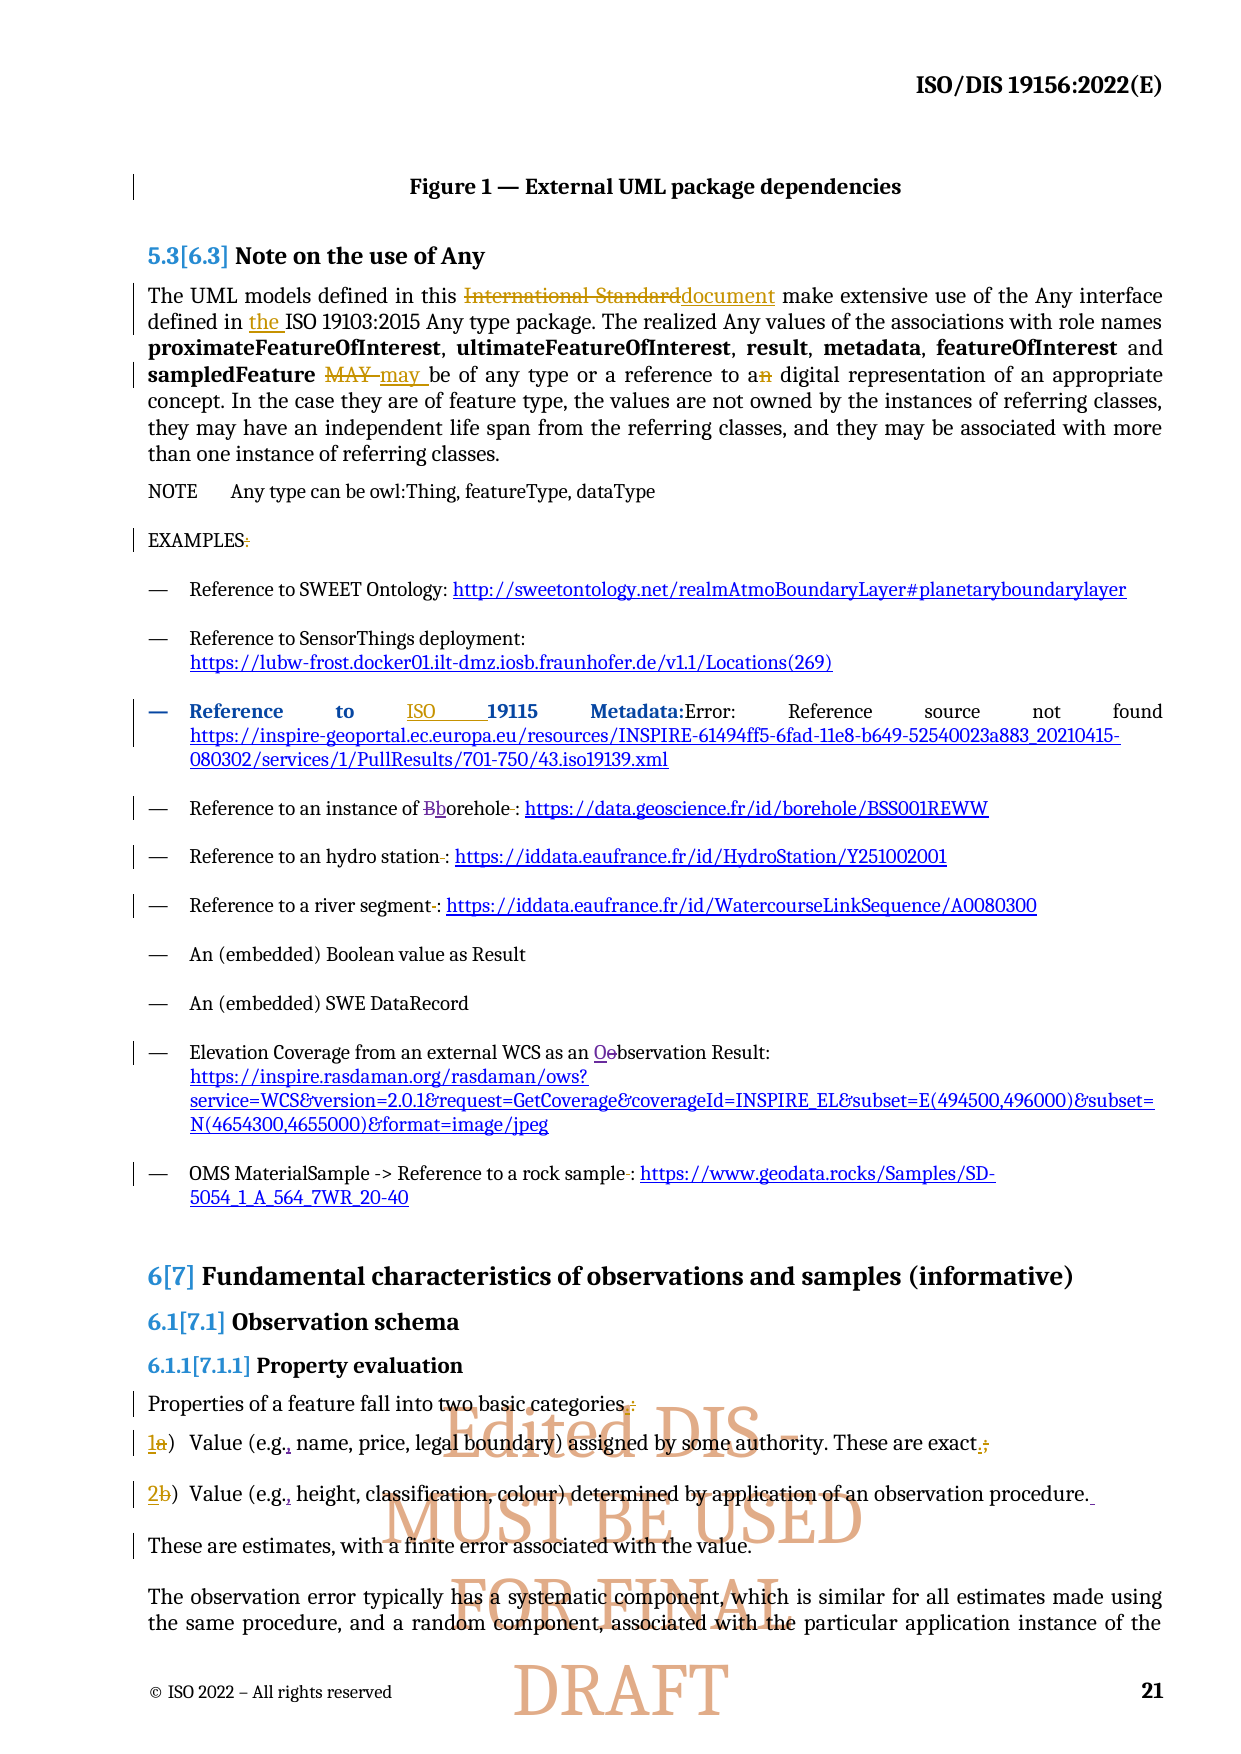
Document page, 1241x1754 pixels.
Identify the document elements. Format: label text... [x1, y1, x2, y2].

list — OMS MaterialSample -> Reference to a rock sample: https://www.geodata.rocks/Samples/SD-5054_1_A_564_7WR_20-40 [148, 1162, 1163, 1210]
list — Reference to SensorThings deployment: https://lubw-frost.docker01.ilt-dmz.iosb.fraunhofer.de/v1.1/Locations(269) [148, 626, 1163, 674]
text NOTE Any type can be owl:Thing, featureType, dataType [148, 479, 1163, 503]
list — Reference to a river segment: https://iddata.eaufrance.fr/id/WatercourseLinkSequence/A0080300 [148, 894, 1163, 918]
subtitle Note on the use of Any [148, 244, 1163, 270]
list — Reference to 19115 Metadata: https://inspire-geoportal.ec.europa.eu/resources/INSPIRE-61494ff5-6fad-11e8-b649-52540023a883_20210415-080302/services/1/PullResults/701-750/43.iso19139.xml [148, 699, 1163, 771]
list ) Value (e.g. height, classification, colour) determined by application of an observation procedure. [148, 1481, 1163, 1507]
list — Reference to SWEET Ontology: http://sweetontology.net/realmAtmoBoundaryLayer#planetaryboundarylayer [148, 577, 1163, 601]
subtitle Property evaluation [148, 1354, 1163, 1378]
text Properties of a feature fall into two basic categories [148, 1391, 1163, 1417]
list — An (embedded) SWE DataRecord [148, 992, 1163, 1016]
subtitle Observation schema [148, 1310, 1163, 1336]
list — Reference to an instance of orehole: https://data.geoscience.fr/id/borehole/BSS001REWW [148, 796, 1163, 820]
list — Reference to an hydro station: https://iddata.eaufrance.fr/id/HydroStation/Y251002001 [148, 845, 1163, 869]
list — Elevation Coverage from an external WCS as an bservation Result: https://inspire.rasdaman.org/rasdaman/ows?service=WCS&version=2.0.1&request=GetCoverage&coverageId=INSPIRE_EL&subset=E(494500,496000)&subset=N(4654300,4655000)&format=image/jpeg [148, 1041, 1163, 1137]
text The UML models defined in this make extensive use of the Any interface defined in ISO 19103:2015 Any type package. The realized Any values of the associations with role names proximateFeatureOfInterest, ultimateFeatureOfInterest, result, metadata, featureOfInterest and sampledFeature be of any type or a reference to a digital representation of an appropriate concept. In the case they are of feature type, the values are not owned by the instances of referring classes, they may have an independent life span from the referring classes, and they may be associated with more than one instance of referring classes. [148, 282, 1163, 467]
list ) Value (e.g. name, price, legal boundary) assigned by some authority. These are exact [148, 1430, 1163, 1456]
text EXAMPLES [148, 528, 1163, 552]
list — An (embedded) Boolean value as Result [148, 943, 1163, 967]
list These are estimates, with a finite error associated with the value. [148, 1532, 1163, 1559]
subtitle Fundamental characteristics of observations and samples (informative) [148, 1263, 1163, 1291]
title Figure 1 — External UML package dependencies [148, 174, 1163, 200]
